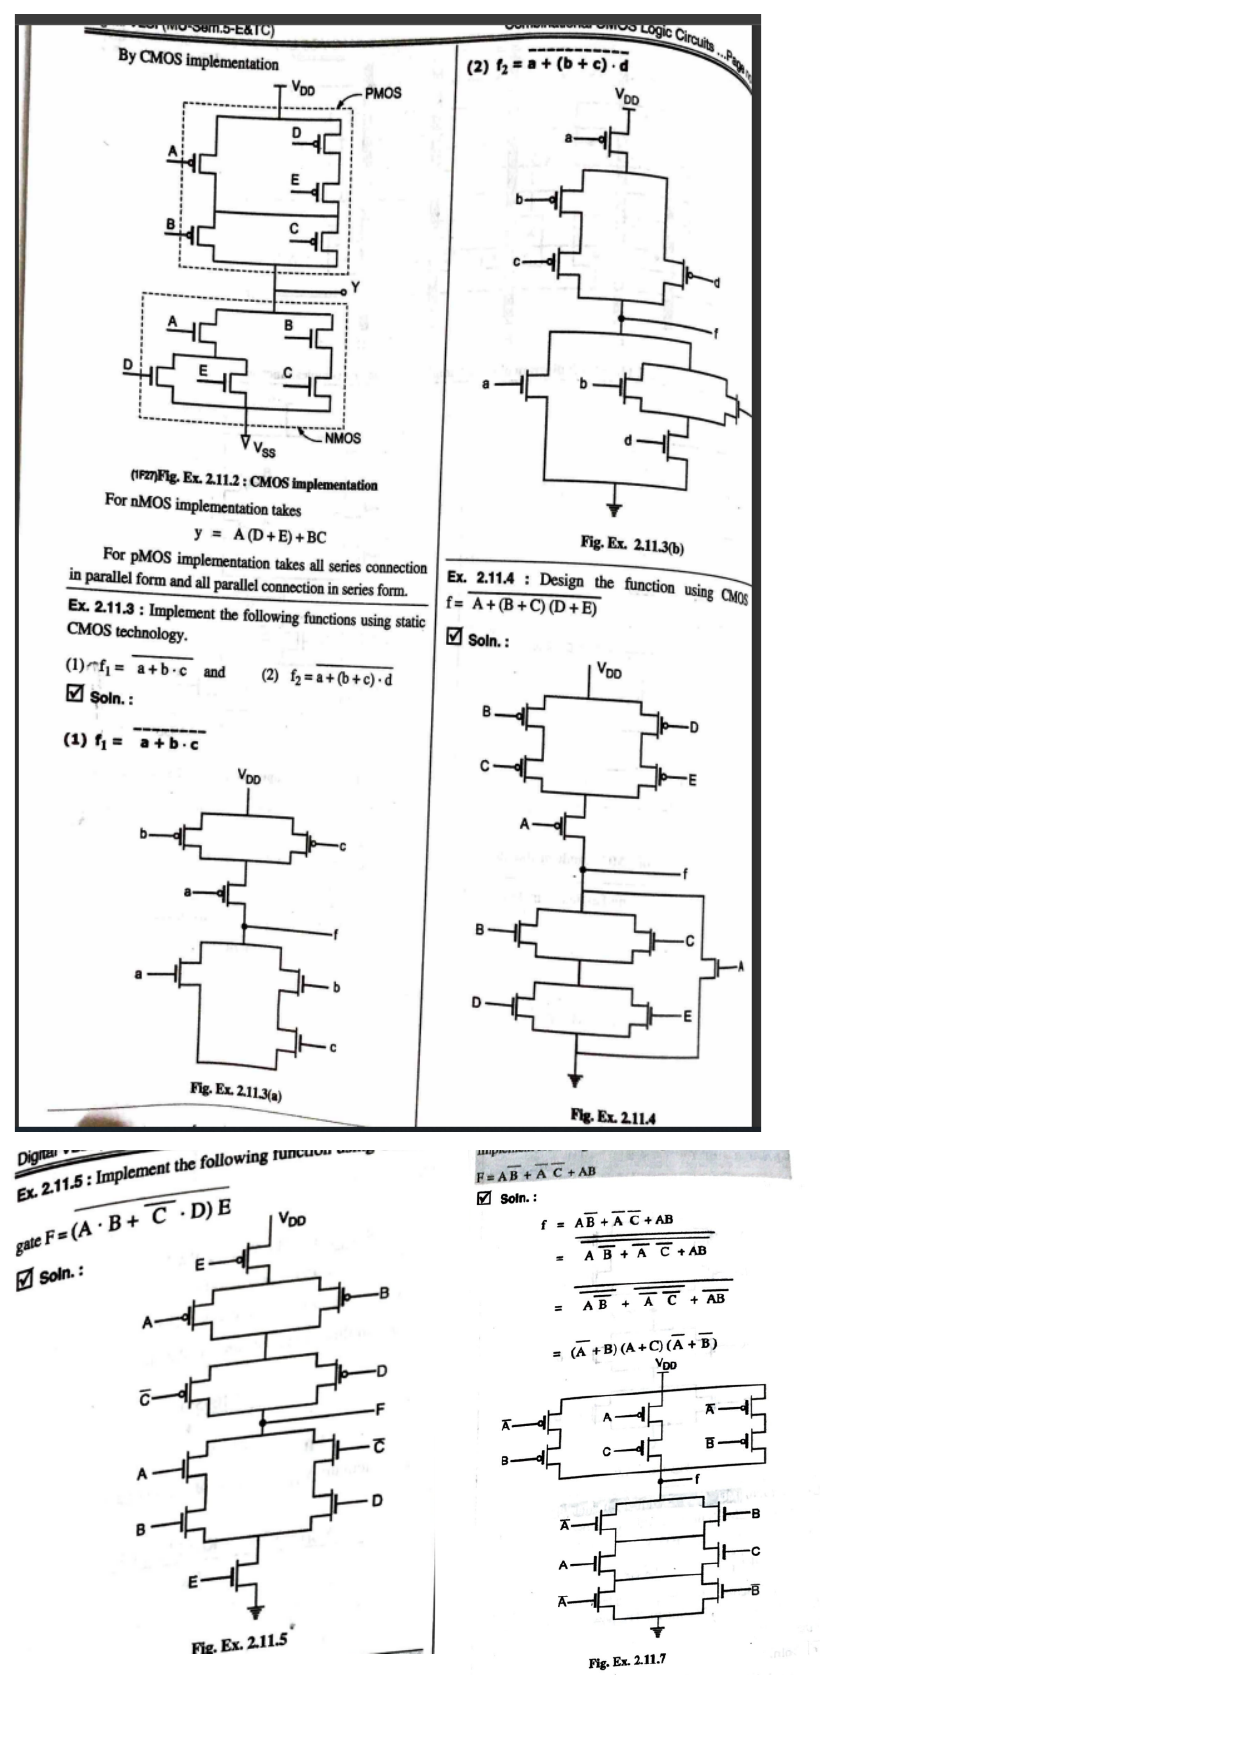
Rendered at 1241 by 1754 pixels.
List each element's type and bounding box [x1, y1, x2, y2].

picture [14, 14, 762, 1132]
picture [468, 1150, 820, 1675]
picture [0, 1150, 436, 1654]
